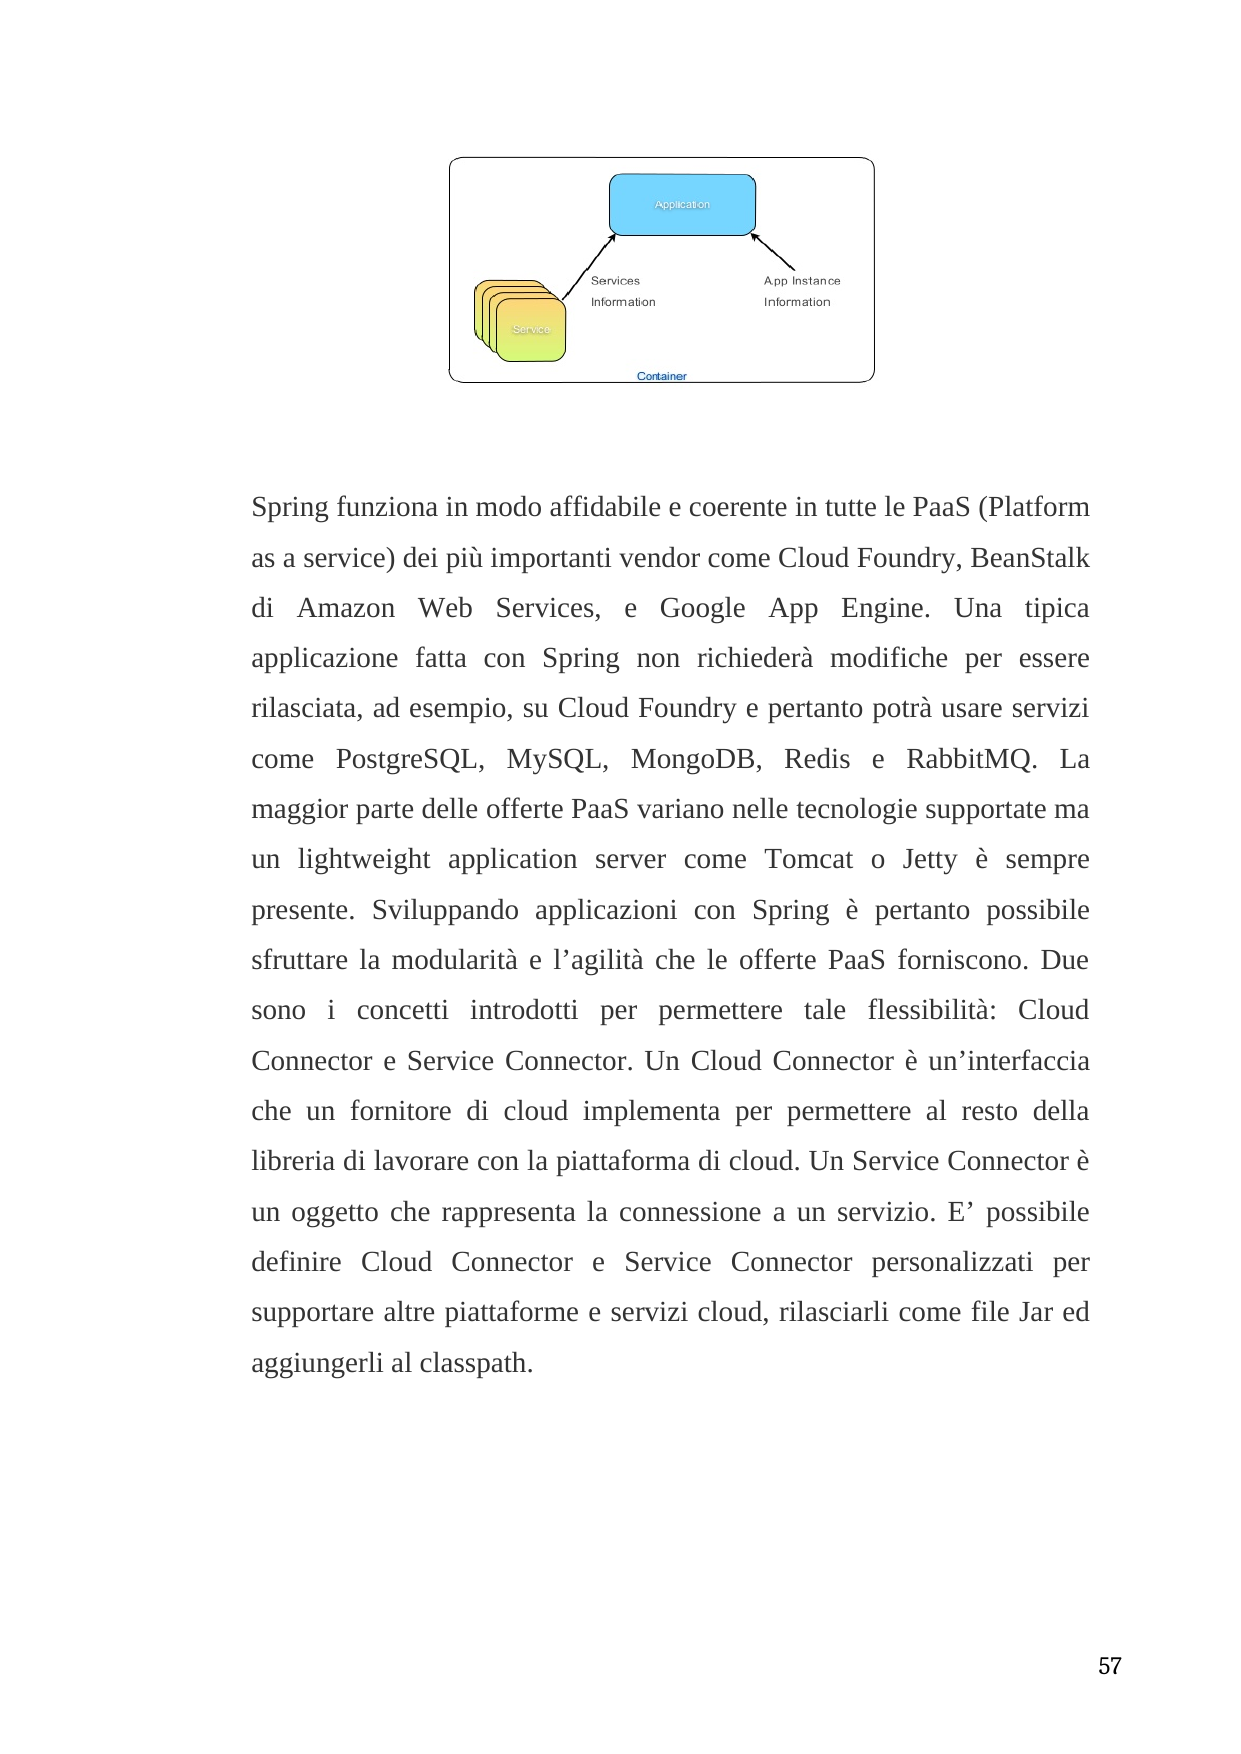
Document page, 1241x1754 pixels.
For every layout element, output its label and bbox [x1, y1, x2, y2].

text [251, 148, 1091, 332]
picture [422, 430, 920, 677]
text [251, 772, 1091, 1560]
